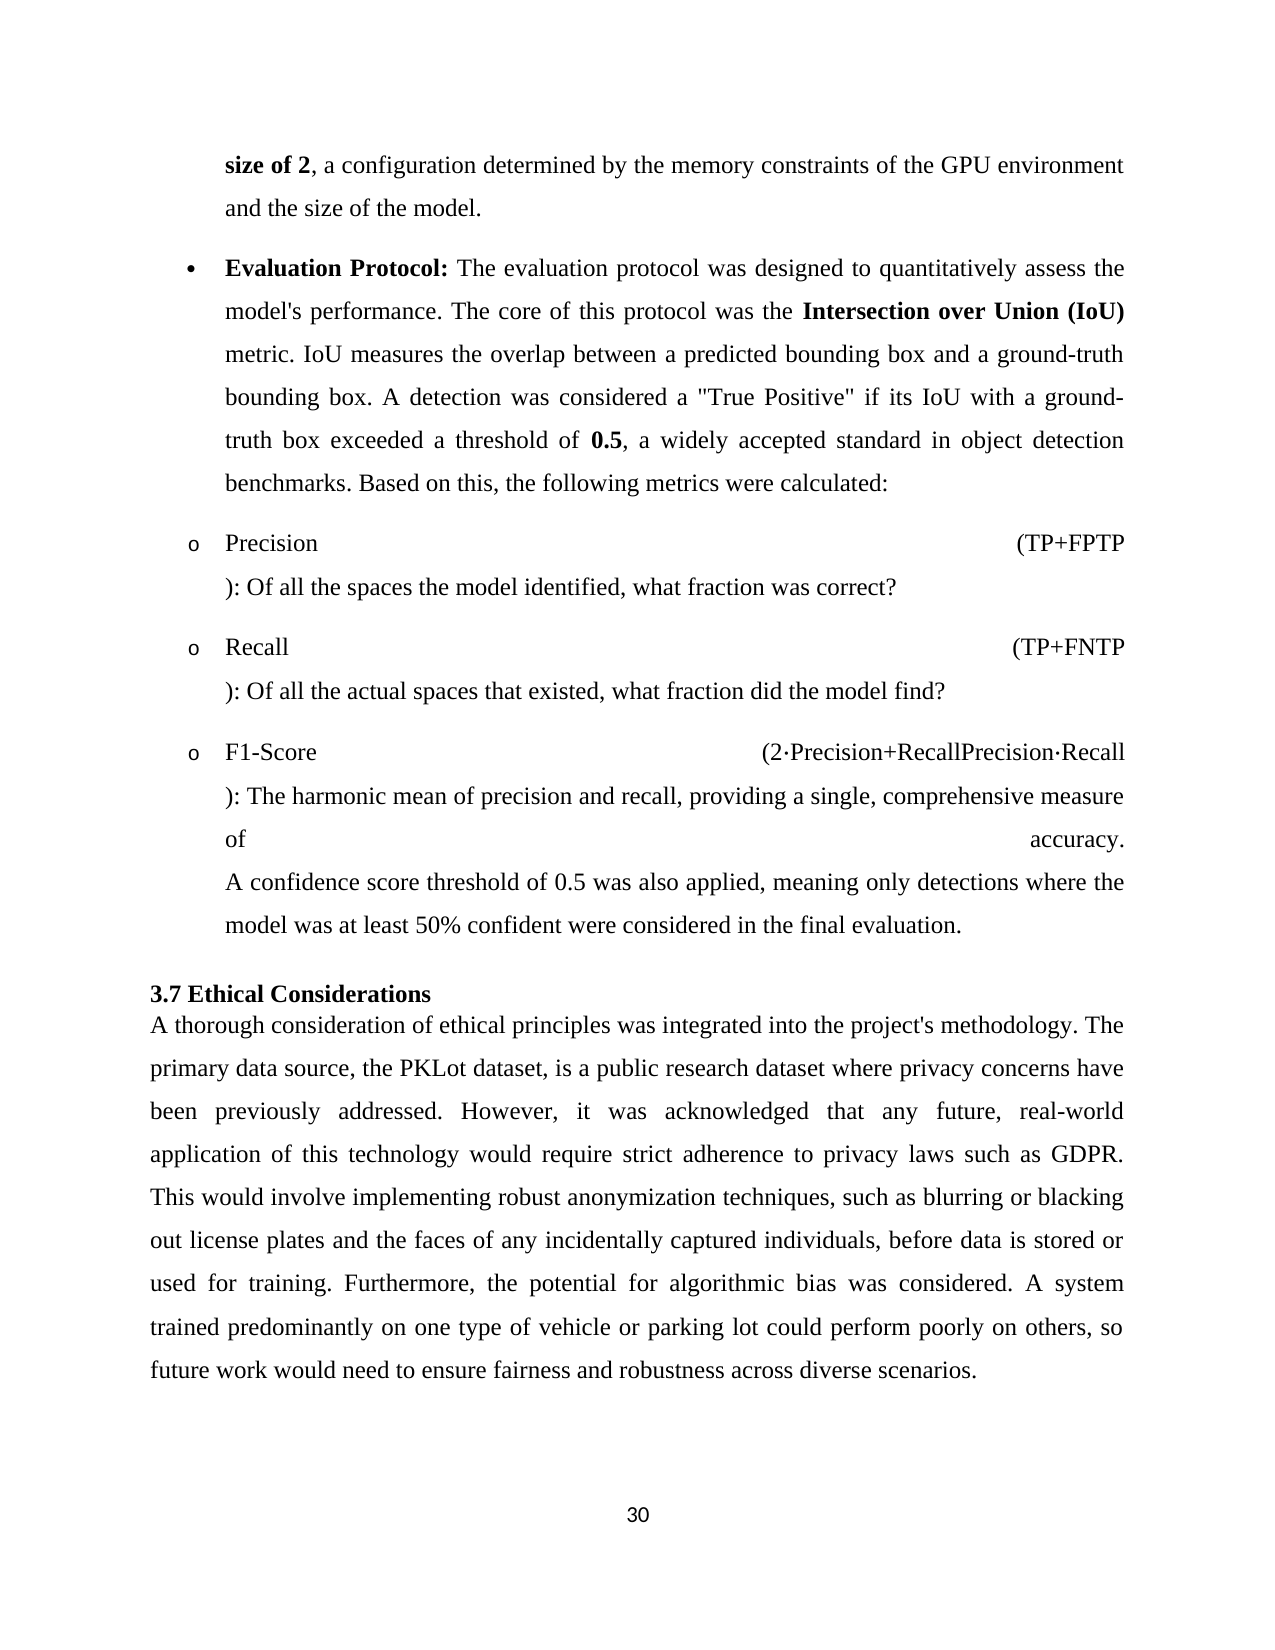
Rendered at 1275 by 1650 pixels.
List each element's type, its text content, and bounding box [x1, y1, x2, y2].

list Recall (TP+FNTP​ ): Of all the actual spaces that existed, what fraction did the model find? [187, 632, 1125, 705]
list Evaluation Protocol: The evaluation protocol was designed to quantitatively assess the model's performance. The core of this protocol was the Intersection over Union (IoU) metric. IoU measures the overlap between a predicted bounding box and a ground-truth bounding box. A detection was considered a "True Positive" if its IoU with a ground-truth box exceeded a threshold of 0.5, a widely accepted standard in object detection benchmarks. Based on this, the following metrics were calculated: [187, 253, 1125, 497]
list Precision (TP+FPTP​ ): Of all the spaces the model identified, what fraction was correct? [187, 528, 1125, 601]
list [187, 150, 1125, 222]
text A thorough consideration of ethical principles was integrated into the project's methodology. The primary data source, the PKLot dataset, is a public research dataset where privacy concerns have been previously addressed. However, it was acknowledged that any future, real-world application of this technology would require strict adherence to privacy laws such as GDPR. This would involve implementing robust anonymization techniques, such as blurring or blacking out license plates and the faces of any incidentally captured individuals, before data is stored or used for training. Furthermore, the potential for algorithmic bias was considered. A system trained predominantly on one type of vehicle or parking lot could perform poorly on others, so future work would need to ensure fairness and robustness across diverse scenarios. [150, 1010, 1125, 1383]
list F1-Score (2⋅Precision+RecallPrecision⋅Recall​ ): The harmonic mean of precision and recall, providing a single, comprehensive measure of accuracy. A confidence score threshold of 0.5 was also applied, meaning only detections where the model was at least 50% confident were considered in the final evaluation. [187, 736, 1125, 939]
subtitle 3.7 Ethical Considerations [150, 979, 1125, 1007]
